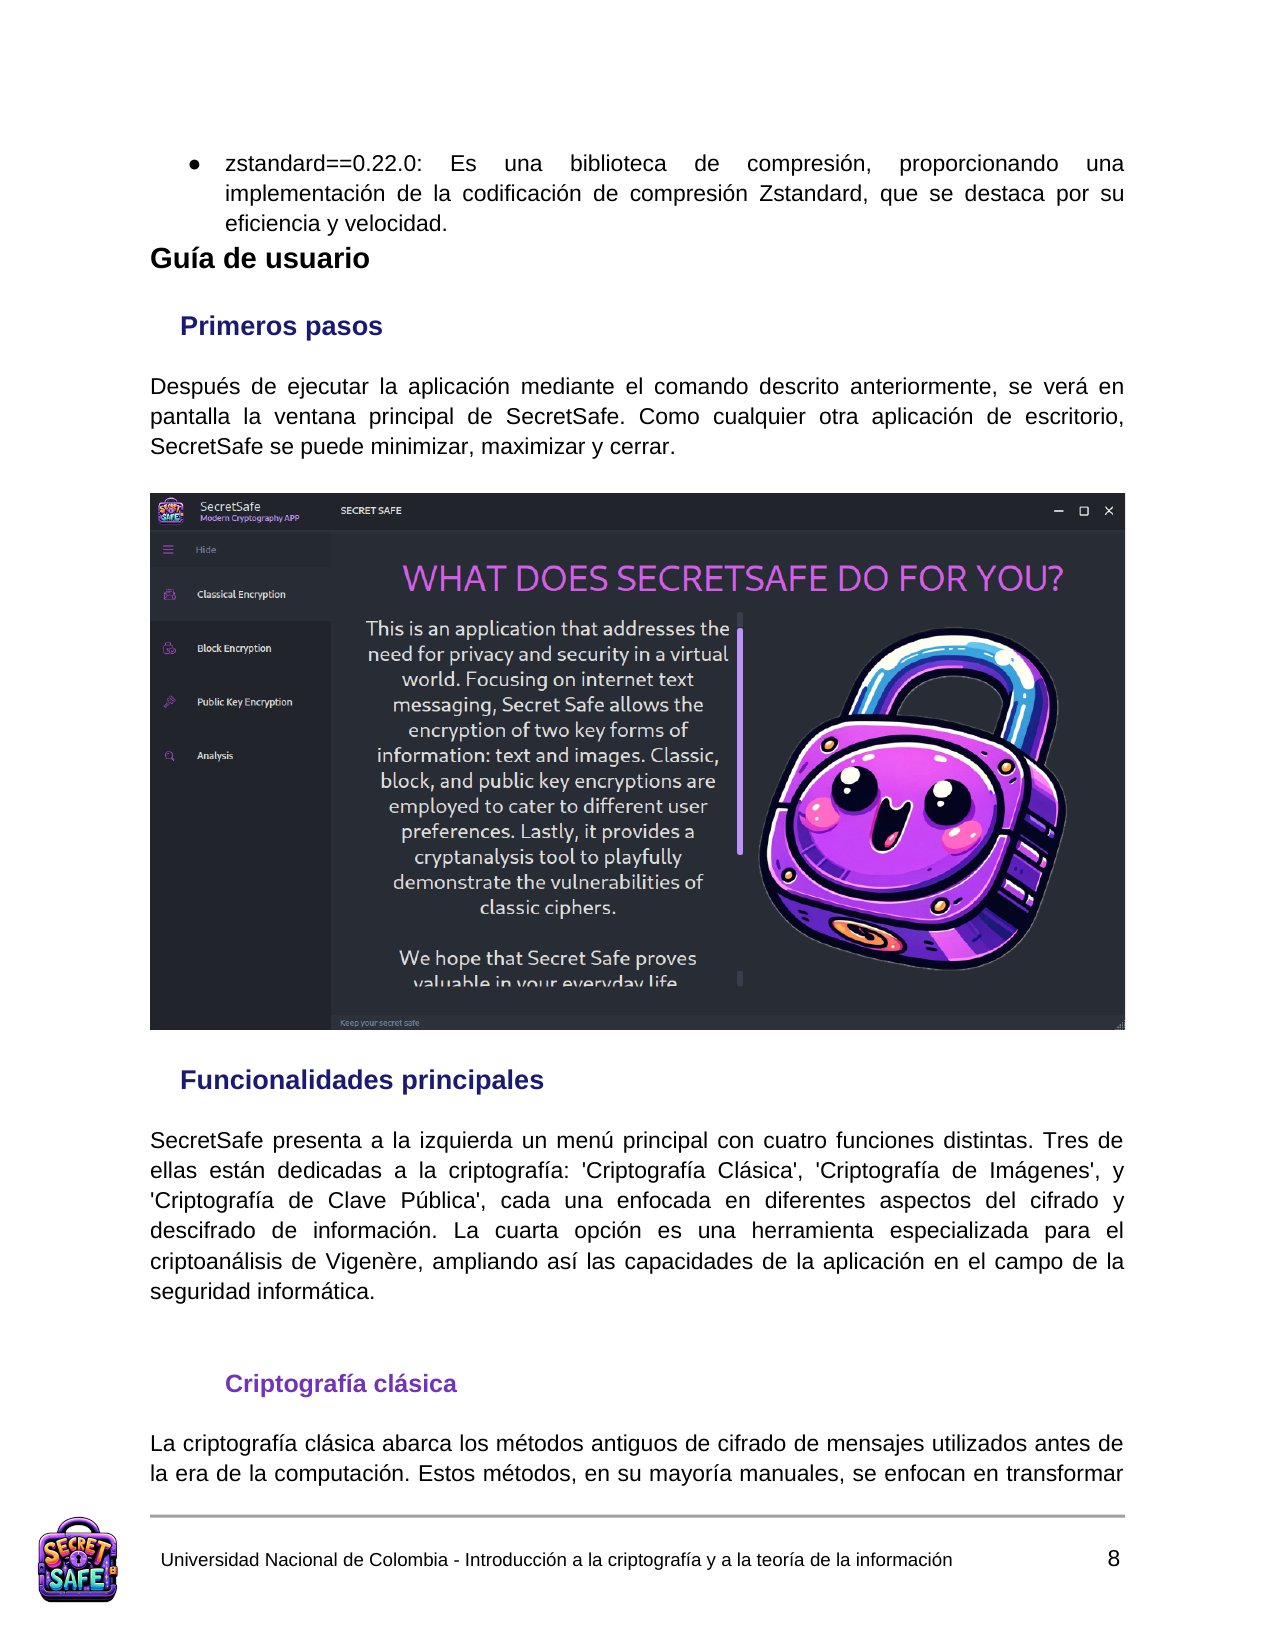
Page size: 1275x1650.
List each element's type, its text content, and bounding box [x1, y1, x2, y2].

picture [150, 493, 1125, 1030]
text Después de ejecutar la aplicación mediante el comando descrito anteriormente, se verá en pantalla la ventana principal de SecretSafe. Como cualquier otra aplicación de escritorio, SecretSafe se puede minimizar, maximizar y cerrar. [150, 373, 1125, 460]
subtitle Funcionalidades principales [180, 1064, 1125, 1096]
list zstandard==0.22.0: Es una biblioteca de compresión, proporcionando una implementación de la codificación de compresión Zstandard, que se destaca por su eficiencia y velocidad. [187, 150, 1125, 237]
subtitle Primeros pasos [180, 310, 1125, 342]
picture [28, 1511, 125, 1608]
text SecretSafe presenta a la izquierda un menú principal con cuatro funciones distintas. Tres de ellas están dedicadas a la criptografía: 'Criptografía Clásica', 'Criptografía de Imágenes', y 'Criptografía de Clave Pública', cada una enfocada en diferentes aspectos del cifrado y descifrado de información. La cuarta opción es una herramienta especializada para el criptoanálisis de Vigenère, ampliando así las capacidades de la aplicación en el campo de la seguridad informática. [150, 1127, 1125, 1304]
subtitle Guía de usuario [150, 241, 1125, 274]
subtitle Criptografía clásica [225, 1369, 1125, 1398]
